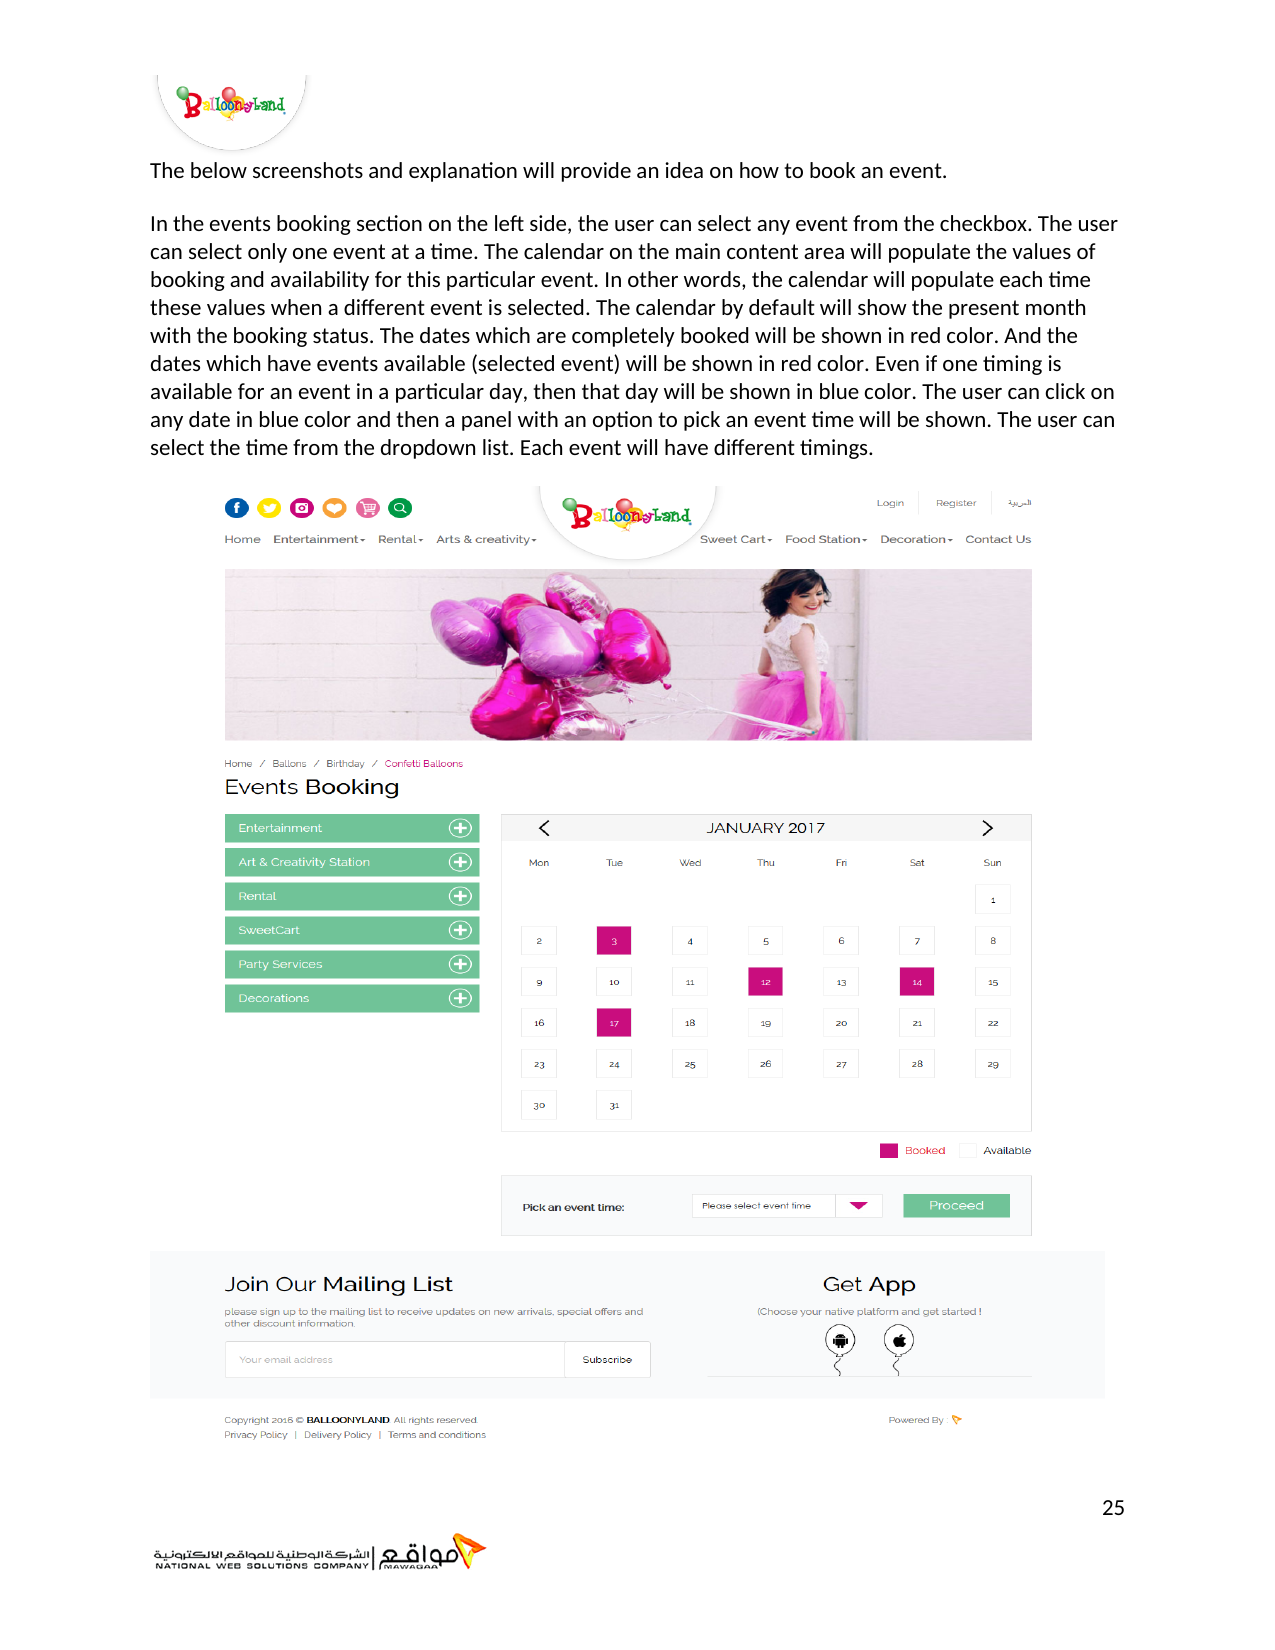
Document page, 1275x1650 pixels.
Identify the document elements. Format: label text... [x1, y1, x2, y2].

text The below screenshots and explanation will provide an idea on how to book an event. [150, 156, 1125, 184]
picture [150, 486, 1105, 1457]
text In the events booking section on the left side, the user can select any event from the checkbox. The user can select only one event at a time. The calendar on the main content area will populate the values of booking and availability for this particular event. In other words, the calendar will populate each time these values when a different event is selected. The calendar by default will show the present month with the booking status. The dates which are completely booked will be shown in red color. And the dates which have events available (selected event) will be shown in red color. Even if one timing is available for an event in a particular day, then that day will be shown in blue color. The user can click on any date in blue color and then a panel with an option to pick an event time will be shown. The user can select the time from the dropdown list. Each event will have different timings. [150, 209, 1125, 462]
picture [150, 75, 313, 157]
picture [150, 1521, 488, 1575]
